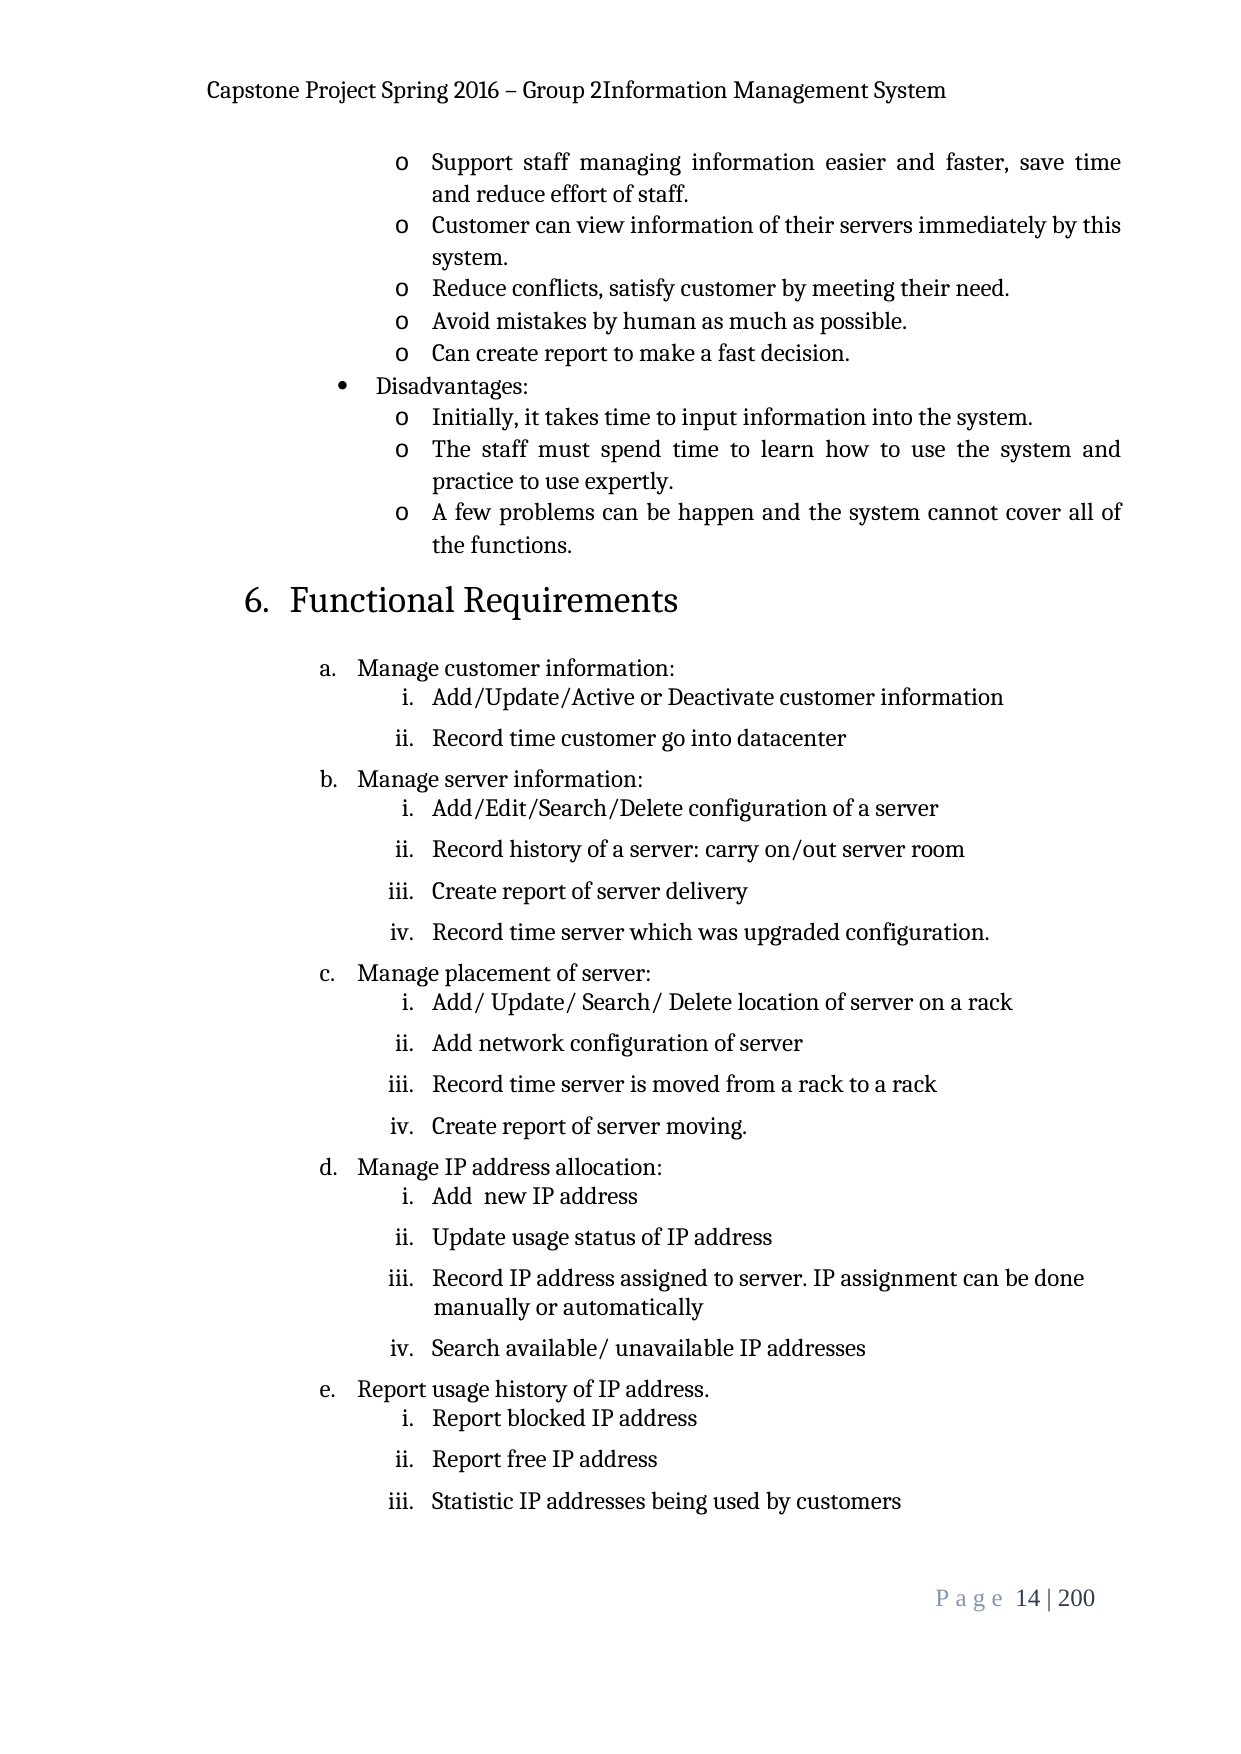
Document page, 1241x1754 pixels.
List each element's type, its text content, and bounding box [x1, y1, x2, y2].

list Record time server which was upgraded configuration. [414, 918, 1122, 947]
list Record time customer go into datacenter [414, 724, 1122, 753]
list Create report of server moving. [414, 1112, 1122, 1140]
list Search available/ unavailable IP addresses [414, 1334, 1122, 1363]
list Report blocked IP address [414, 1404, 1122, 1433]
list Record time server is moved from a rack to a rack [414, 1070, 1122, 1099]
list Support staff managing information easier and faster, save time and reduce effort of staff. [394, 148, 1122, 209]
list Manage placement of server: [319, 959, 1122, 988]
list Add new IP address [414, 1182, 1122, 1210]
list Add network configuration of server [414, 1029, 1122, 1058]
list A few problems can be happen and the system cannot cover all of the functions. [394, 498, 1122, 559]
list Add/Edit/Search/Delete configuration of a server [414, 794, 1122, 823]
list Reduce conflicts, satisfy customer by meeting their need. [394, 274, 1122, 304]
list Record history of a server: carry on/out server room [414, 835, 1122, 864]
list Disadvantages: [338, 372, 1122, 400]
list Customer can view information of their servers immediately by this system. [394, 211, 1122, 272]
list Add/ Update/ Search/ Delete location of server on a rack [414, 988, 1122, 1017]
list Statistic IP addresses being used by customers [414, 1487, 1122, 1515]
list Can create report to make a fast decision. [394, 339, 1122, 369]
list Update usage status of IP address [414, 1223, 1122, 1252]
list Add/Update/Active or Deactivate customer information [414, 683, 1122, 712]
list Avoid mistakes by human as much as possible. [394, 307, 1122, 337]
list The staff must spend time to learn how to use the system and practice to use expertly. [394, 435, 1122, 496]
list Manage server information: [319, 765, 1122, 794]
list Create report of server delivery [414, 877, 1122, 905]
list Manage IP address allocation: [319, 1153, 1122, 1182]
subtitle Functional Requirements [244, 578, 1122, 621]
list Record IP address assigned to server. IP assignment can be done manually or automatically [414, 1264, 1122, 1322]
list Report usage history of IP address. [319, 1375, 1122, 1404]
list Manage customer information: [319, 654, 1122, 683]
list Report free IP address [414, 1445, 1122, 1474]
list Initially, it takes time to input information into the system. [394, 403, 1122, 433]
